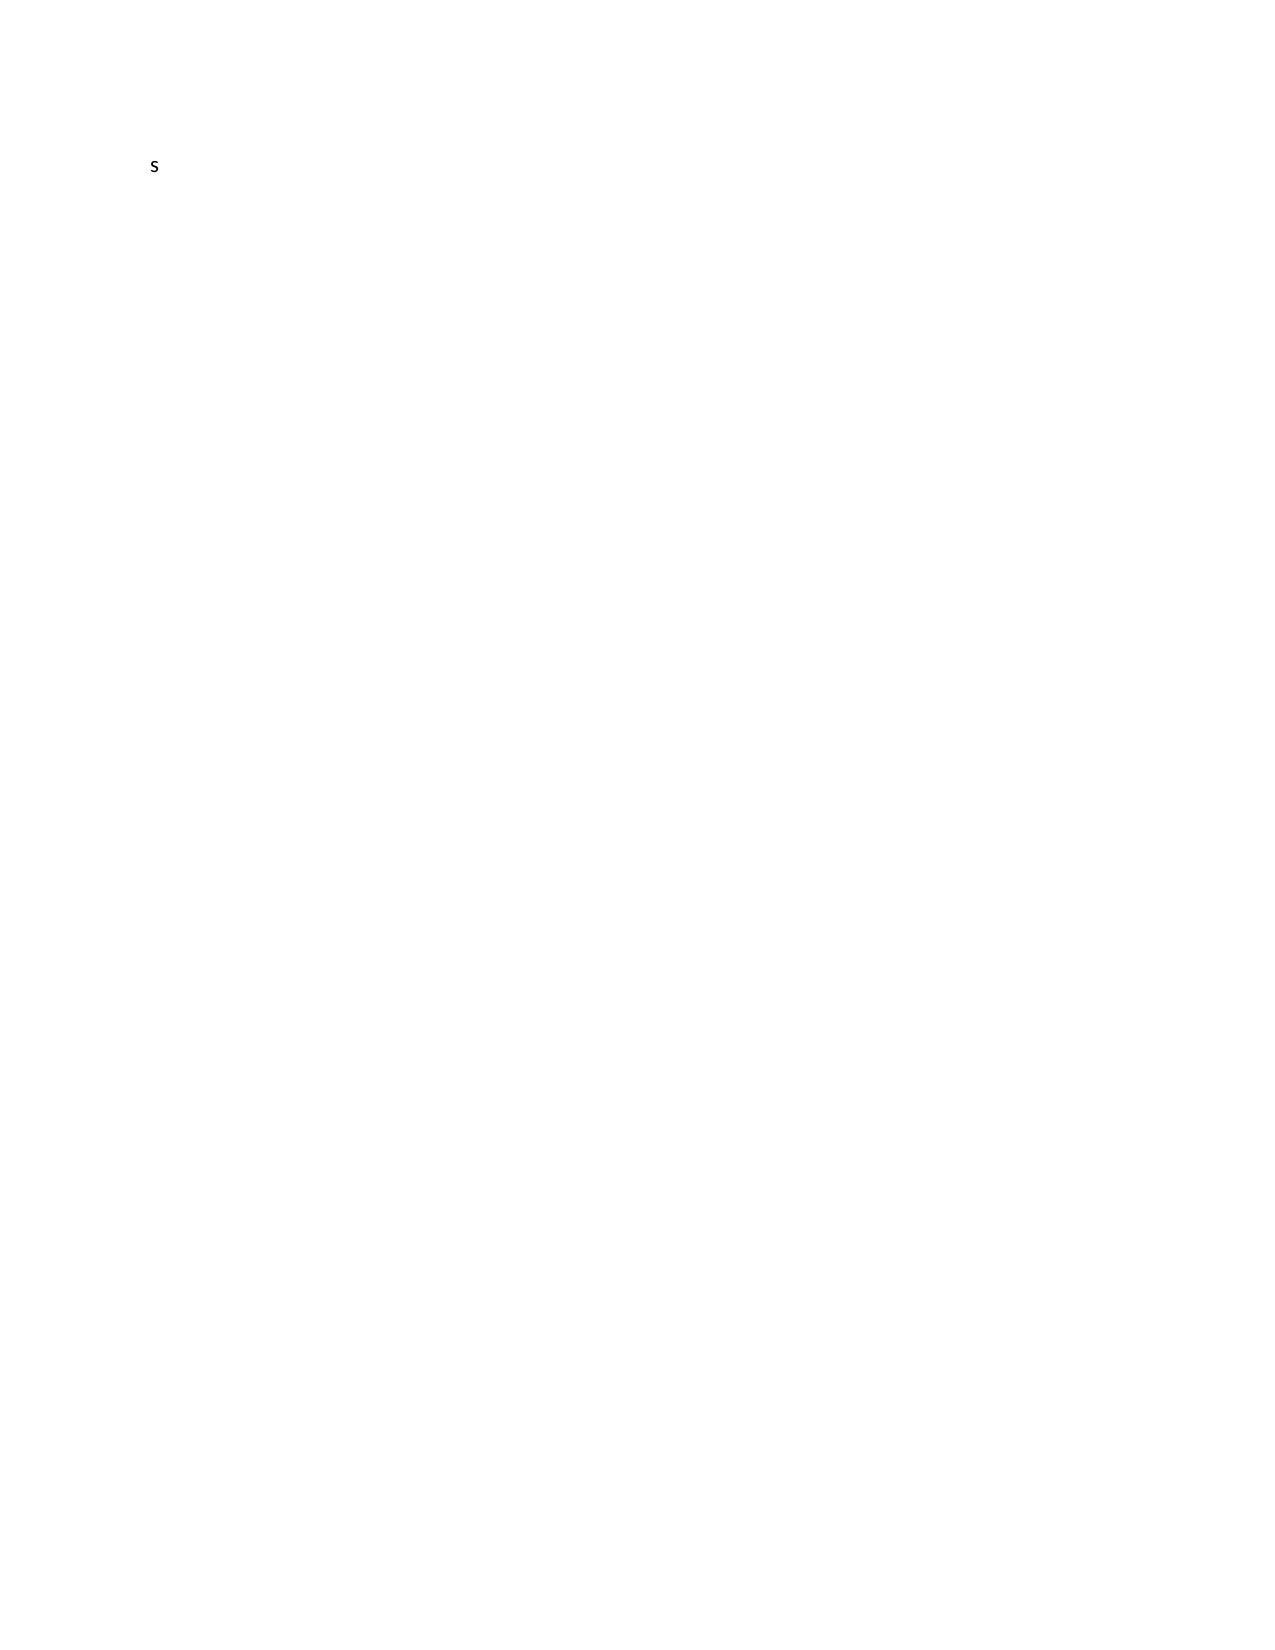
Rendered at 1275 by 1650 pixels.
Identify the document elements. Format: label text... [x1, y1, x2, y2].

text s [150, 150, 1125, 178]
